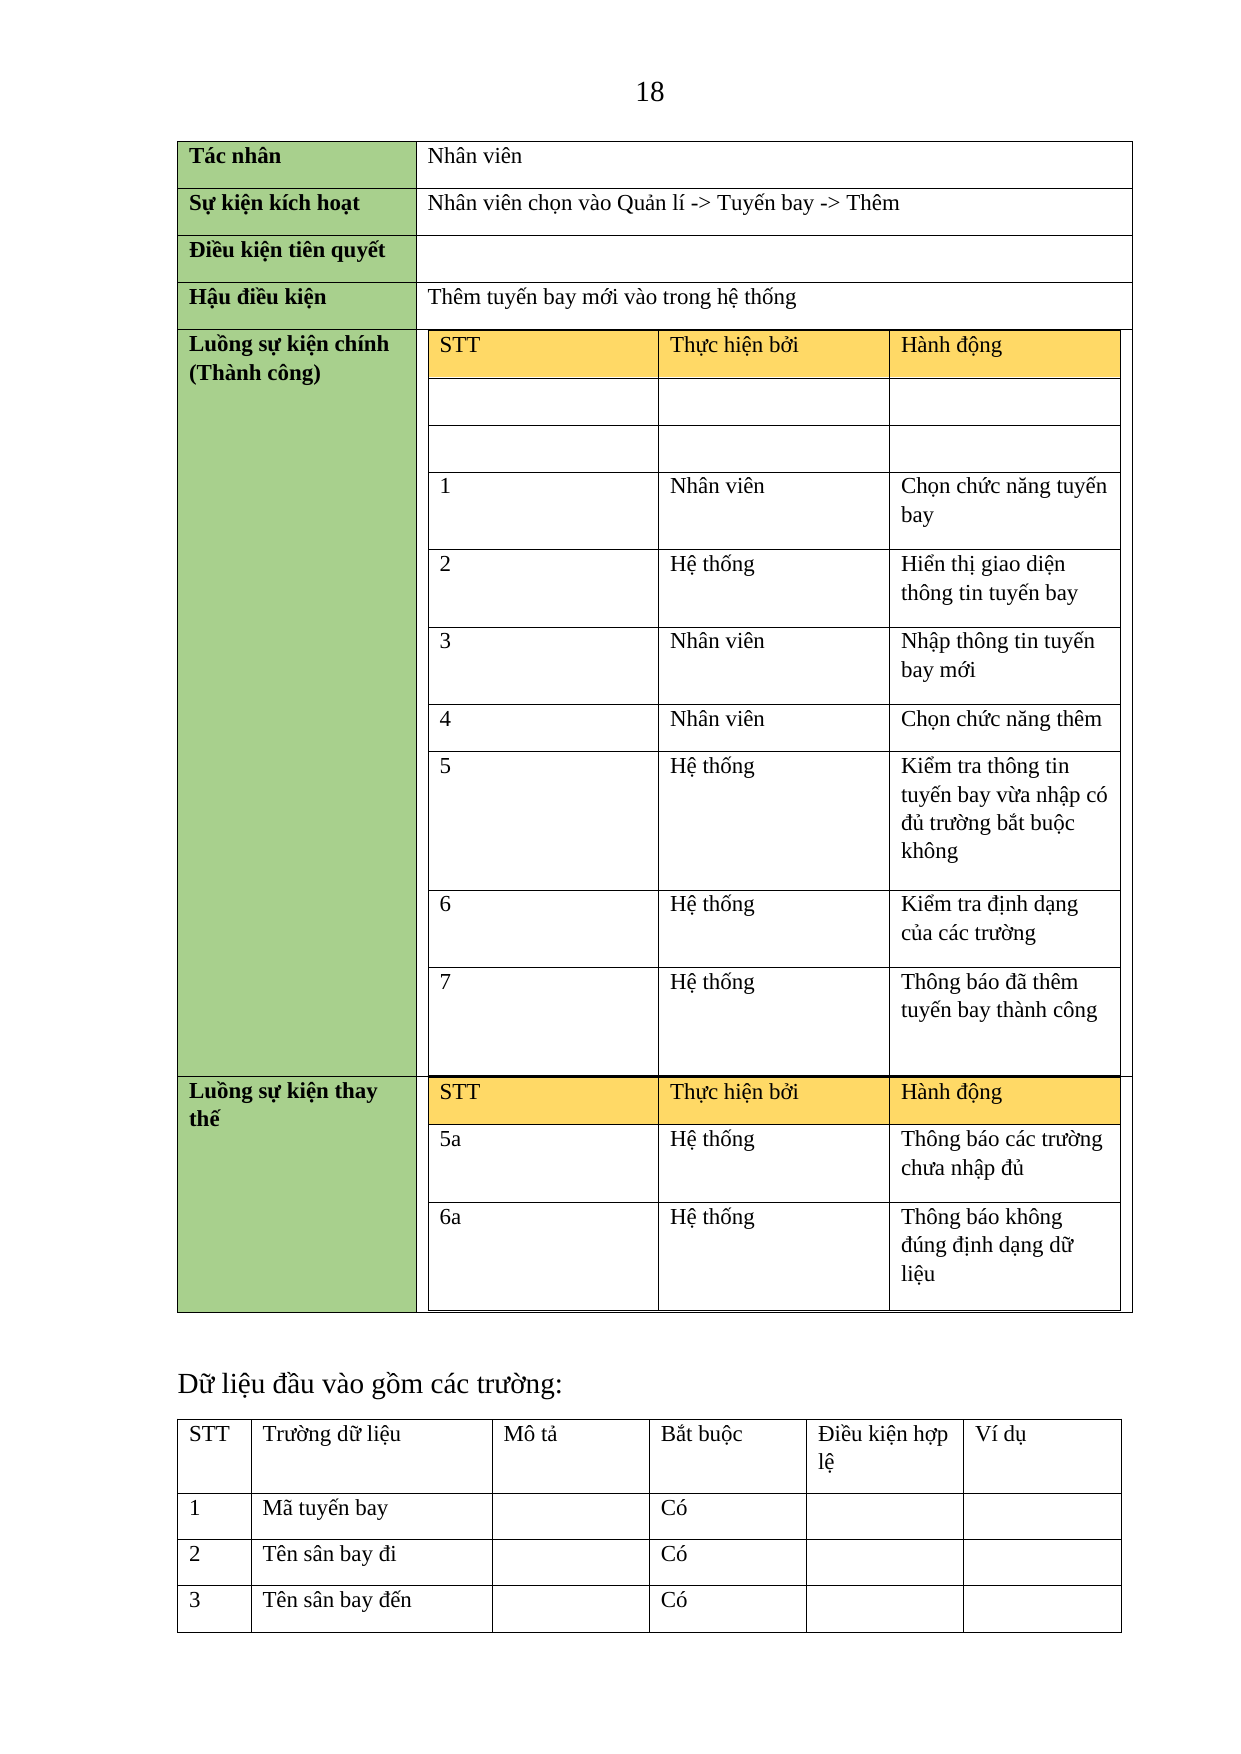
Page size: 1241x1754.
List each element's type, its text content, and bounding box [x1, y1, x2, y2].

table_cell [890, 628, 1120, 704]
table_cell Có [650, 1586, 806, 1632]
table_cell [890, 379, 1120, 425]
table_cell Có [650, 1540, 806, 1585]
table_header STT [178, 1420, 251, 1493]
table_cell Mã tuyến bay [252, 1494, 492, 1539]
table_cell [964, 1540, 1121, 1585]
table_cell [890, 752, 1120, 890]
table_header Bắt buộc [650, 1420, 806, 1493]
table_cell Sự kiện kích hoạt [178, 189, 416, 235]
table_cell Hậu điều kiện [178, 283, 416, 329]
table_cell [429, 379, 658, 425]
table_cell [493, 1586, 649, 1632]
table_cell Luồng sự kiện thay thế [178, 1077, 416, 1312]
table_cell Điều kiện tiên quyết [178, 236, 416, 282]
table_cell Nhân viên chọn vào Quản lí -> Tuyến bay -> Thêm [417, 189, 1132, 235]
table_cell [1121, 330, 1132, 1076]
table_cell [659, 968, 889, 1075]
table_cell [890, 891, 1120, 967]
table_cell [429, 628, 658, 704]
table_cell [659, 752, 889, 890]
table_cell [429, 968, 658, 1075]
table_cell [429, 473, 658, 549]
table_cell [890, 426, 1120, 472]
table_cell [659, 379, 889, 425]
table_cell [807, 1494, 963, 1539]
table_cell 2 [178, 1540, 251, 1585]
table_cell [659, 550, 889, 627]
table_cell [659, 473, 889, 549]
table_cell [429, 426, 658, 472]
table_cell [417, 1077, 1132, 1312]
table_cell [890, 968, 1120, 1075]
text Dữ liệu đầu vào gồm các trường: [177, 1366, 1122, 1399]
table_header Mô tả [493, 1420, 649, 1493]
table_cell [890, 705, 1120, 751]
table_cell [807, 1540, 963, 1585]
table_cell [429, 550, 658, 627]
table_cell 1 [178, 1494, 251, 1539]
table_header Trường dữ liệu [252, 1420, 492, 1493]
table_cell Có [650, 1494, 806, 1539]
table_cell [659, 705, 889, 751]
table_cell Tác nhân [178, 142, 416, 188]
table_cell [659, 426, 889, 472]
table_cell [417, 330, 428, 1076]
table_header Điều kiện hợp lệ [807, 1420, 963, 1493]
table_cell Tên sân bay đi [252, 1540, 492, 1585]
table_cell [493, 1540, 649, 1585]
table_cell 3 [178, 1586, 251, 1632]
table_cell [890, 473, 1120, 549]
table_cell [659, 628, 889, 704]
table_cell [493, 1494, 649, 1539]
table_cell [429, 705, 658, 751]
table_header Ví dụ [964, 1420, 1121, 1493]
table_cell [429, 752, 658, 890]
table_cell [964, 1494, 1121, 1539]
table_cell [417, 236, 1132, 282]
table_cell Tên sân bay đến [252, 1586, 492, 1632]
table_cell Thêm tuyến bay mới vào trong hệ thống [417, 283, 1132, 329]
table_cell [807, 1586, 963, 1632]
table_cell [429, 891, 658, 967]
table_cell [964, 1586, 1121, 1632]
table_cell Luồng sự kiện chính (Thành công) [178, 330, 416, 1076]
table_cell [659, 891, 889, 967]
table_cell Nhân viên [417, 142, 1132, 188]
table_cell [890, 550, 1120, 627]
